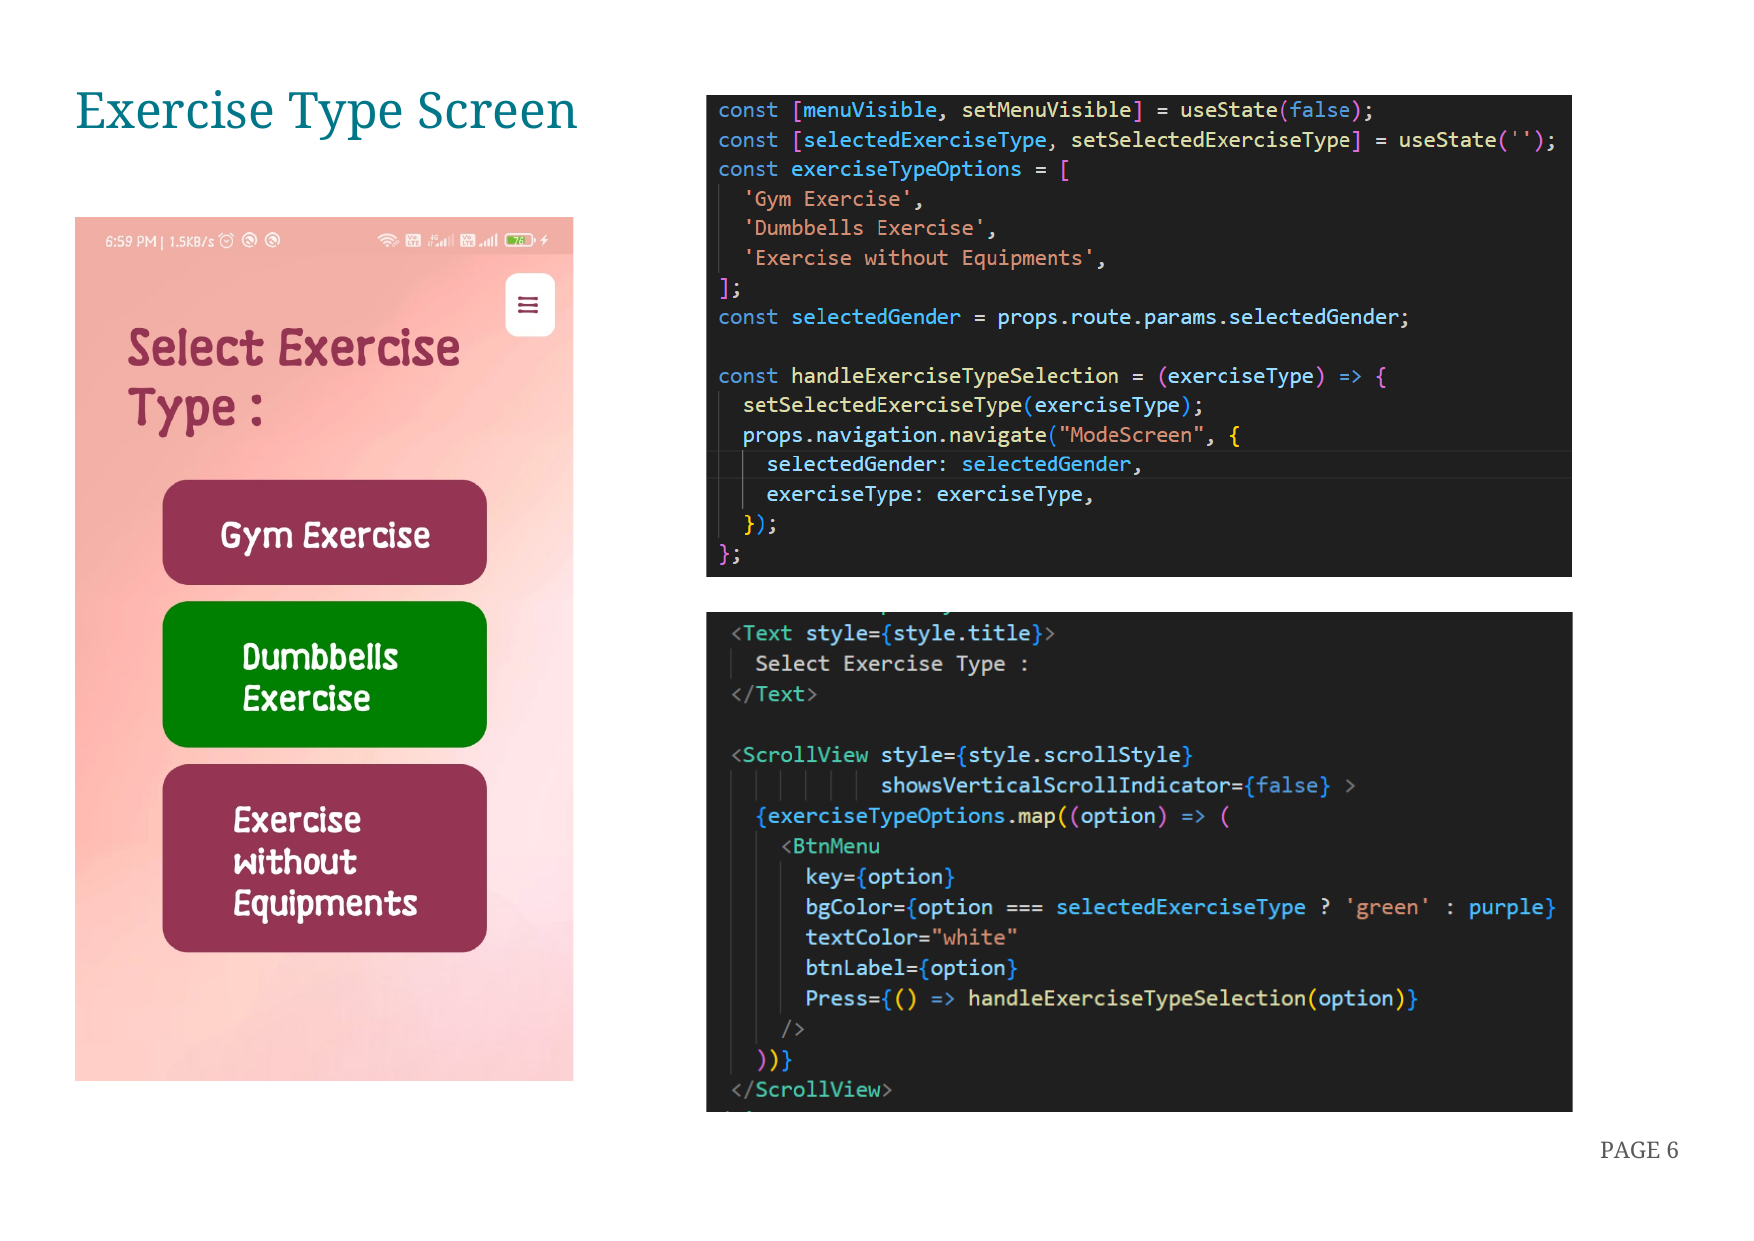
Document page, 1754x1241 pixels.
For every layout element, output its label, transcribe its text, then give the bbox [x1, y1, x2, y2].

picture [706, 612, 1573, 1112]
picture [706, 95, 1572, 577]
picture [75, 217, 574, 1081]
subtitle Exercise Type Screen [75, 75, 1679, 143]
